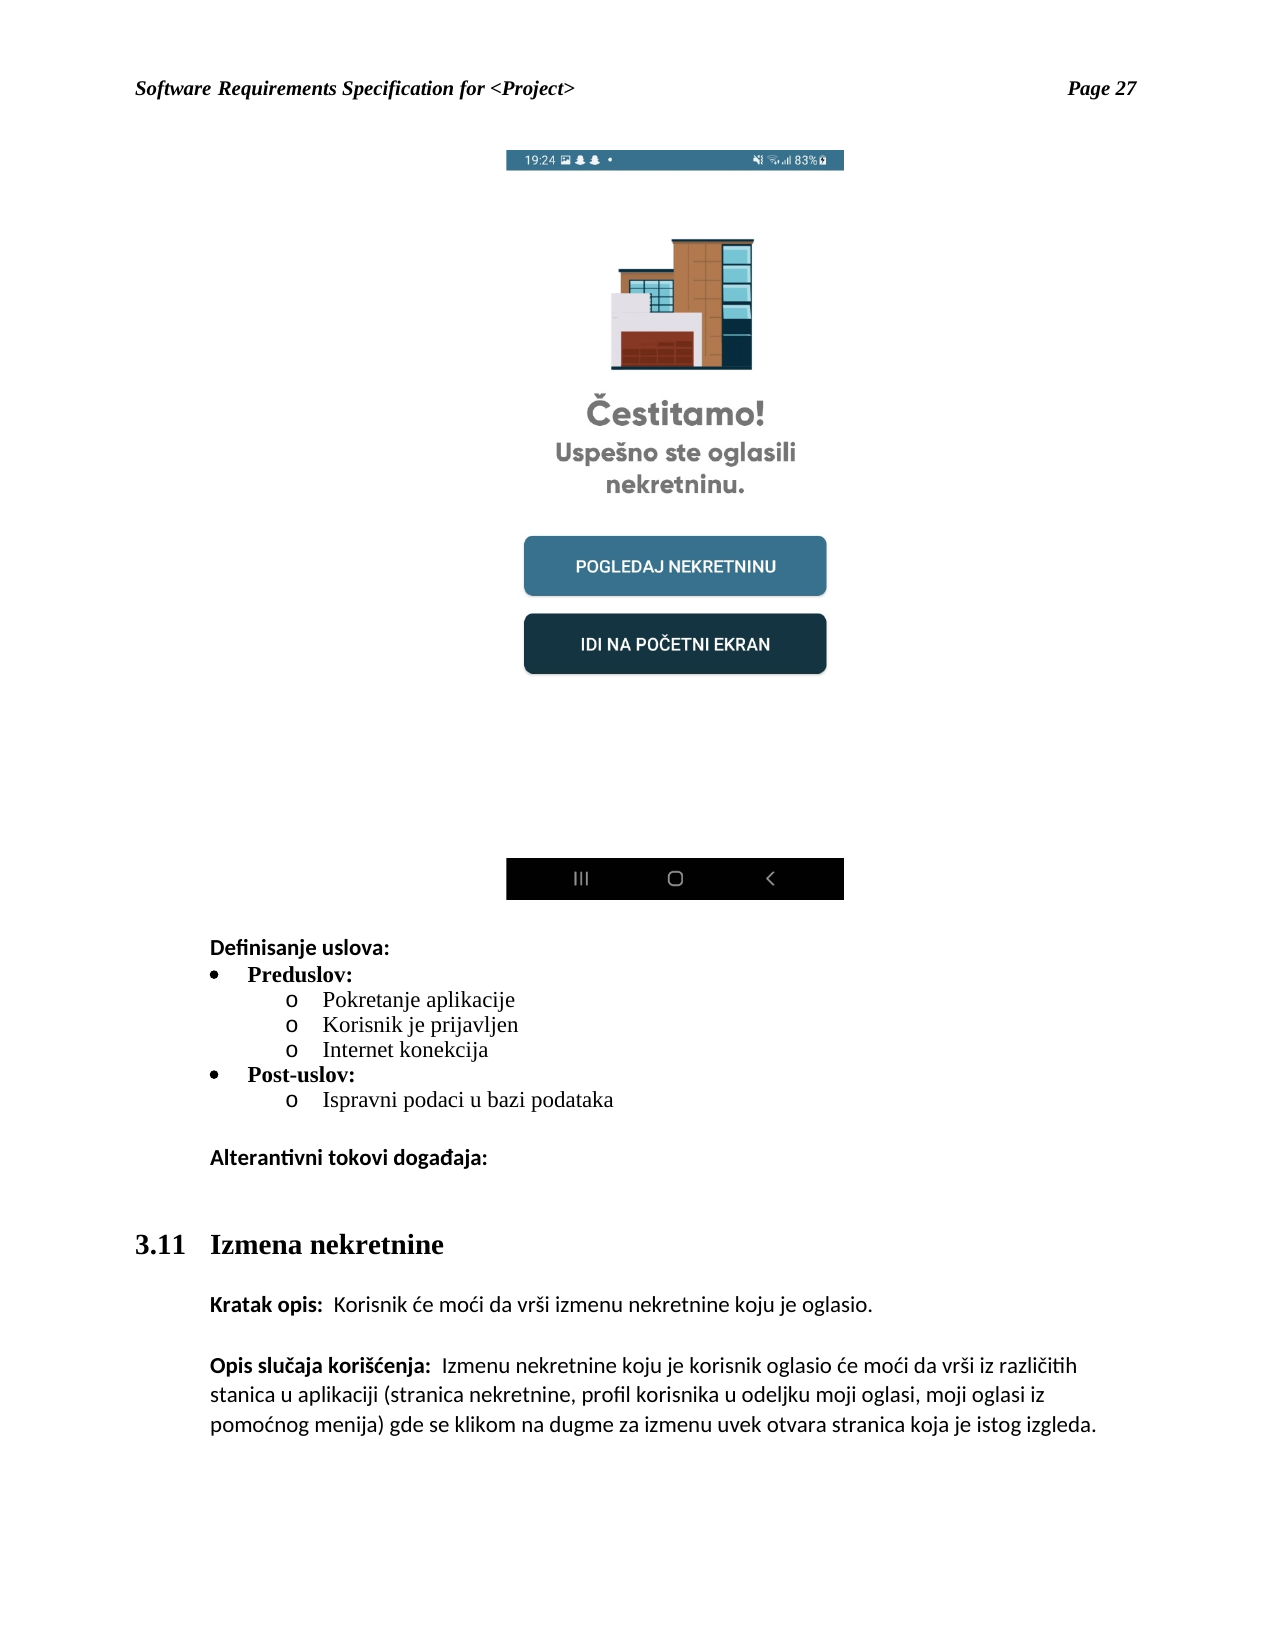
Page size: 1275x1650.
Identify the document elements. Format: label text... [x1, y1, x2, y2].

list Pokretanje aplikacije [285, 988, 1140, 1013]
list Internet konekcija [285, 1038, 1140, 1063]
list Post-uslov: [210, 1063, 1140, 1088]
list Ispravni podaci u bazi podataka [285, 1088, 1140, 1113]
list Preduslov: [210, 963, 1140, 988]
text Kratak opis: Korisnik će moći da vrši izmenu nekretnine koju je oglasio. [210, 1290, 1140, 1318]
text Opis slučaja korišćenja: Izmenu nekretnine koju je korisnik oglasio će moći da vrši iz različitih stanica u aplikaciji (stranica nekretnine, profil korisnika u odeljku moji oglasi, moji oglasi iz pomoćnog menija) gde se klikom na dugme za izmenu uvek otvara stranica koja je istog izgleda. [210, 1351, 1140, 1438]
subtitle Izmena nekretnine [135, 1227, 1140, 1261]
text Definisanje uslova: [210, 933, 1140, 961]
text Alterantivni tokovi događaja: [210, 1143, 1140, 1171]
picture [506, 150, 844, 900]
list Korisnik je prijavljen [285, 1013, 1140, 1038]
